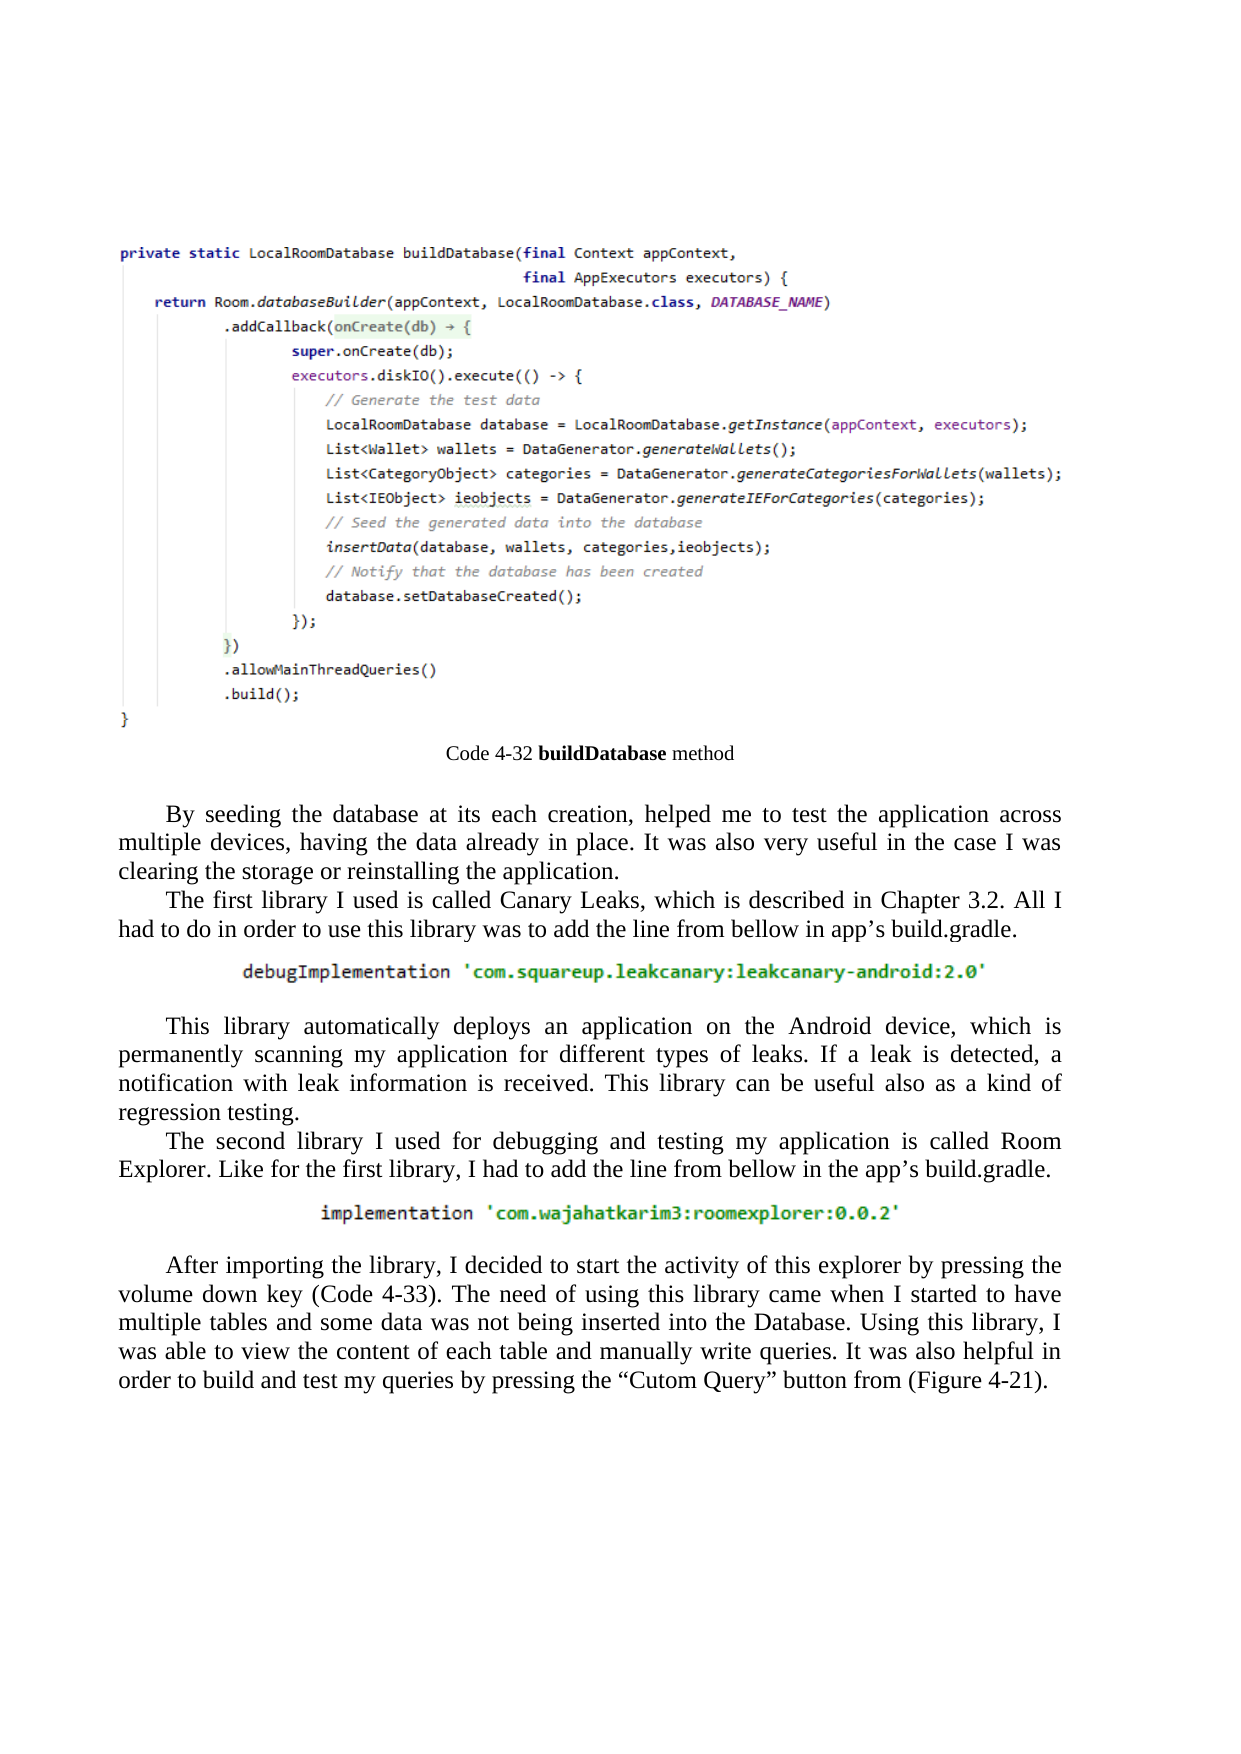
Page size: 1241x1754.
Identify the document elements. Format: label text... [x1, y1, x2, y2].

text By seeding the database at its each creation, helped me to test the application across multiple devices, having the data already in place. It was also very useful in the case I was clearing the storage or reinstalling the application. [118, 799, 1063, 885]
picture [119, 247, 1064, 731]
text The first library I used is called Canary Leaks, which is described in Chapter 3.2. All I had to do in order to use this library was to add the line from bellow in app’s build.gradle. [118, 885, 1063, 942]
text The second library I used for debugging and testing my application is called Room Explorer. Like for the first library, I had to add the line from bellow in the app’s build.gradle. [118, 1126, 1063, 1183]
picture [235, 942, 994, 994]
text This library automatically deploys an application on the Android device, which is permanently scanning my application for different types of leaks. If a leak is detected, a notification with leak information is received. This library can be useful also as a kind of regression testing. [118, 1011, 1063, 1126]
picture [311, 1183, 917, 1234]
